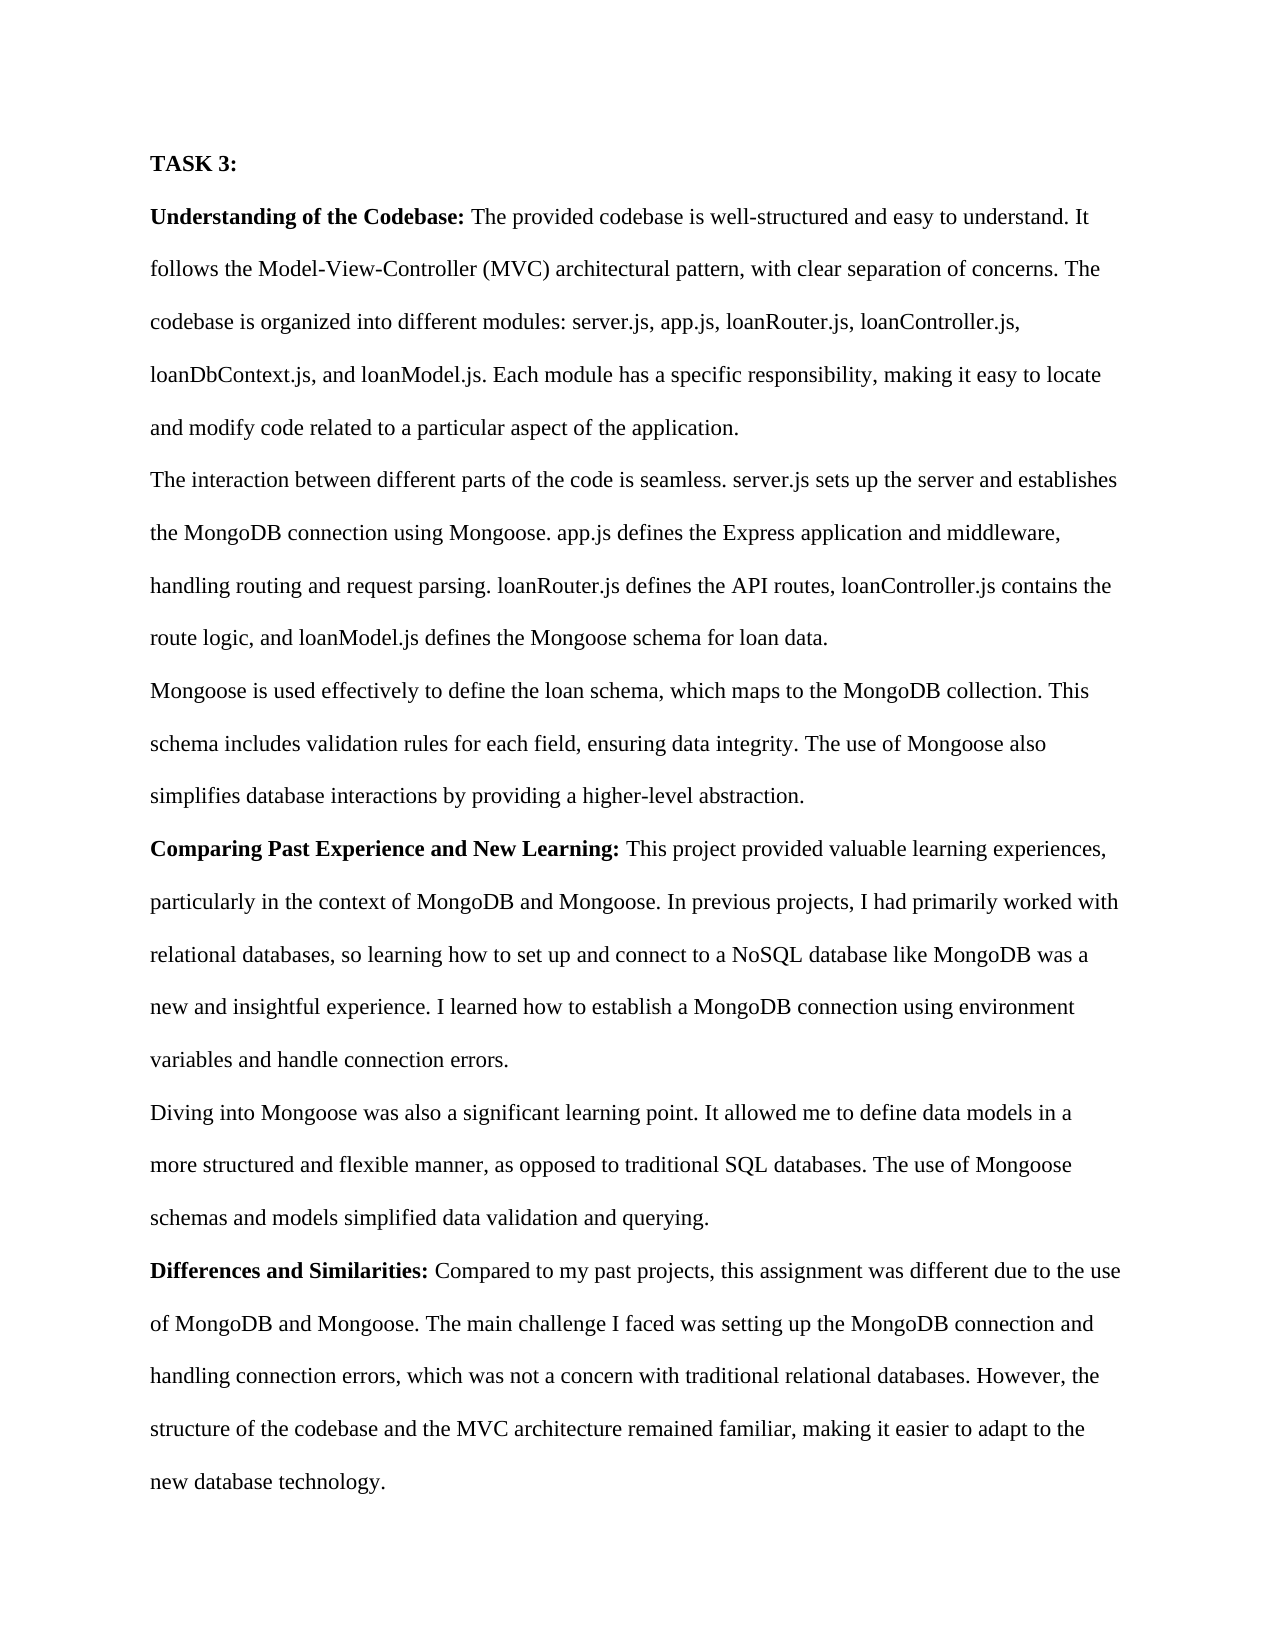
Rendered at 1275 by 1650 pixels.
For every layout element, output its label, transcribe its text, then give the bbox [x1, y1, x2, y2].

text Diving into Mongoose was also a significant learning point. It allowed me to define data models in a more structured and flexible manner, as opposed to traditional SQL databases. The use of Mongoose schemas and models simplified data validation and querying. [150, 1099, 1125, 1231]
text Comparing Past Experience and New Learning: This project provided valuable learning experiences, particularly in the context of MongoDB and Mongoose. In previous projects, I had primarily worked with relational databases, so learning how to set up and connect to a NoSQL database like MongoDB was a new and insightful experience. I learned how to establish a MongoDB connection using environment variables and handle connection errors. [150, 835, 1125, 1072]
text TASK 3: [150, 150, 1125, 176]
text The interaction between different parts of the code is seamless. server.js sets up the server and establishes the MongoDB connection using Mongoose. app.js defines the Express application and middleware, handling routing and request parsing. loanRouter.js defines the API routes, loanController.js contains the route logic, and loanModel.js defines the Mongoose schema for loan data. [150, 466, 1125, 651]
text Differences and Similarities: Compared to my past projects, this assignment was different due to the use of MongoDB and Mongoose. The main challenge I faced was setting up the MongoDB connection and handling connection errors, which was not a concern with traditional relational databases. However, the structure of the codebase and the MVC architecture remained familiar, making it easier to adapt to the new database technology. [150, 1257, 1125, 1494]
text Mongoose is used effectively to define the loan schema, which maps to the MongoDB collection. This schema includes validation rules for each field, ensuring data integrity. The use of Mongoose also simplifies database interactions by providing a higher-level abstraction. [150, 677, 1125, 809]
text Understanding of the Codebase: The provided codebase is well-structured and easy to understand. It follows the Model-View-Controller (MVC) architectural pattern, with clear separation of concerns. The codebase is organized into different modules: server.js, app.js, loanRouter.js, loanController.js, loanDbContext.js, and loanModel.js. Each module has a specific responsibility, making it easy to locate and modify code related to a particular aspect of the application. [150, 203, 1125, 440]
